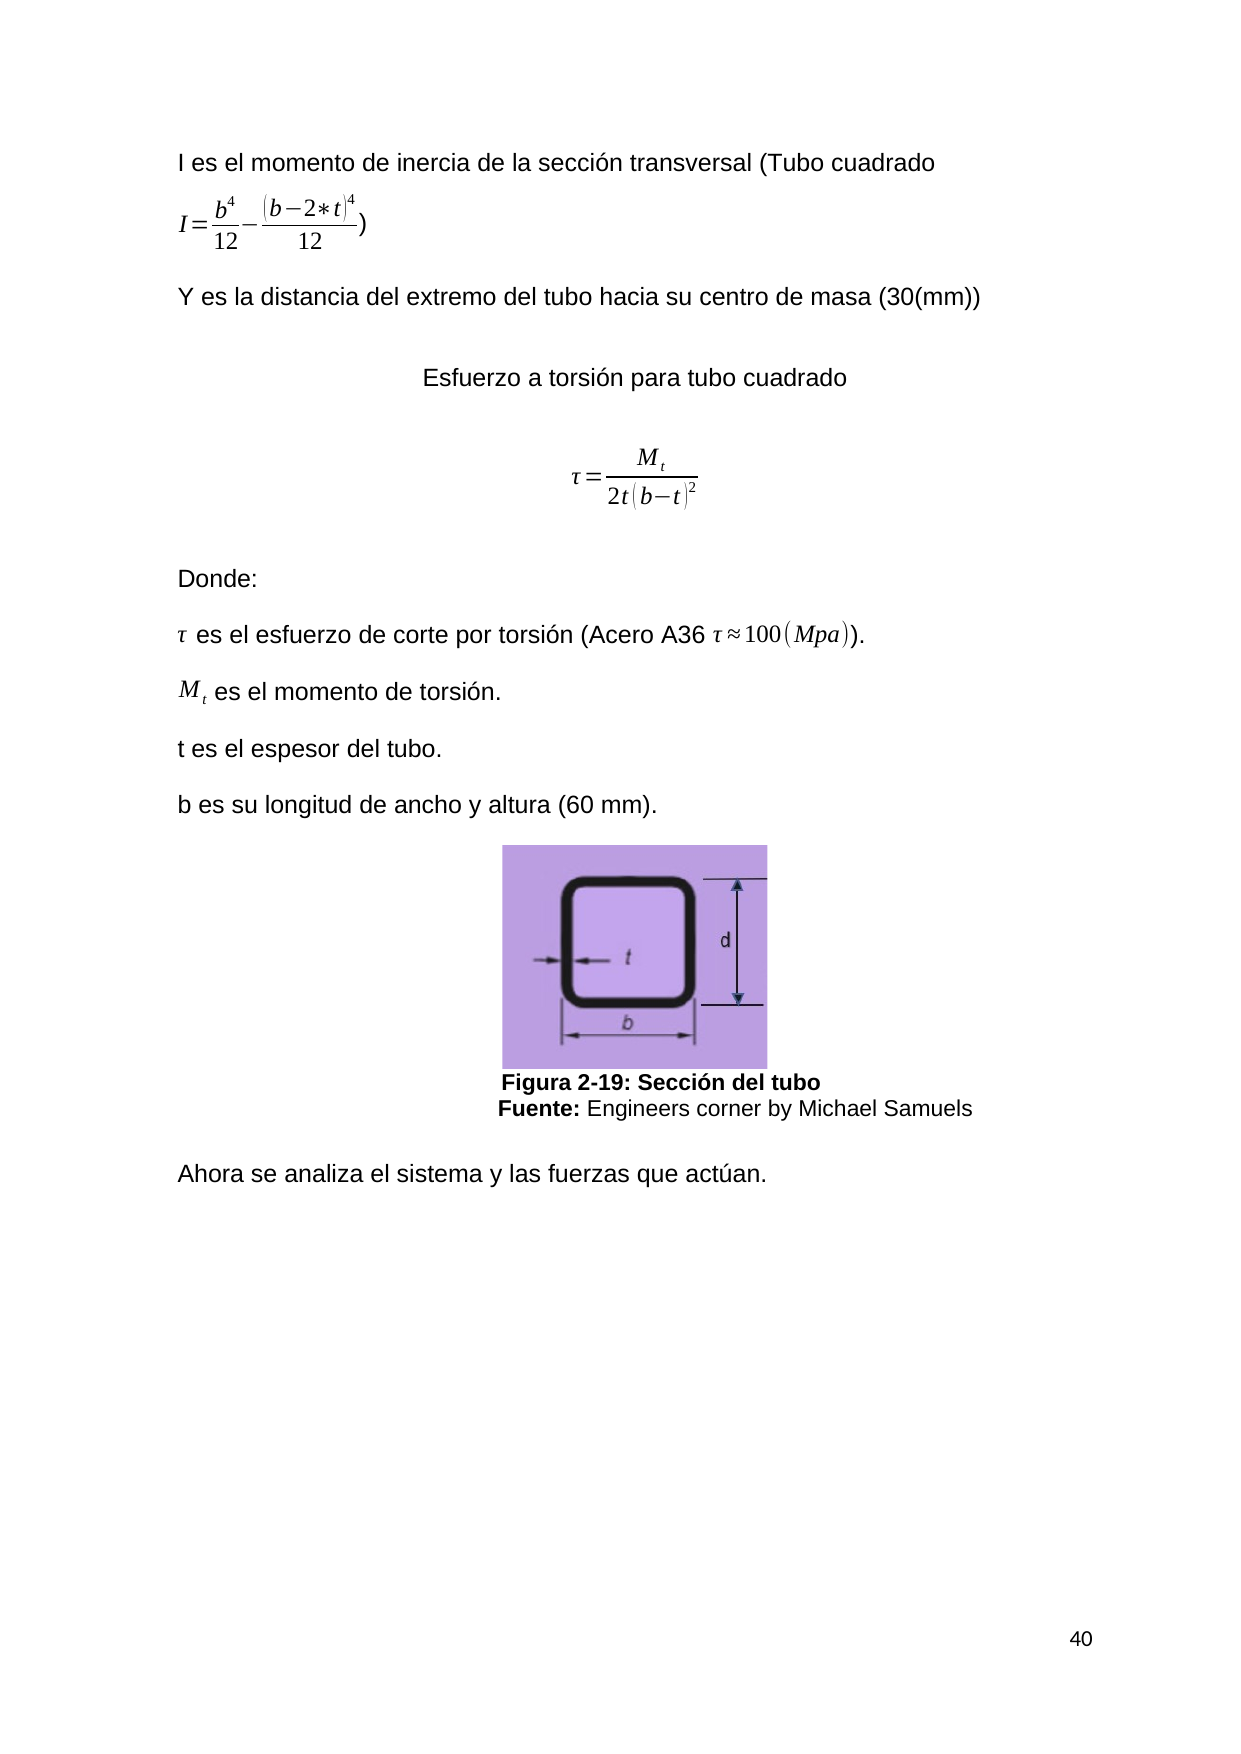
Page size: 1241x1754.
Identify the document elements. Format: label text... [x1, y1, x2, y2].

picture [502, 845, 768, 1069]
text Esfuerzo a torsión para tubo cuadrado [177, 363, 1092, 392]
text b es su longitud de ancho y altura (60 mm). [177, 790, 1092, 819]
text Figura 2-19: Sección del tubo [177, 1069, 1092, 1095]
text Donde: [177, 563, 1092, 592]
text t es el espesor del tubo. [177, 734, 1092, 763]
text Y es la distancia del extremo del tubo hacia su centro de masa (30(mm)) [177, 282, 1092, 311]
text es el esfuerzo de corte por torsión (Acero A36 ). [177, 619, 1092, 649]
text es el momento de torsión. [177, 676, 1092, 707]
text Ahora se analiza el sistema y las fuerzas que actúan. [177, 1159, 1092, 1188]
text Fuente: Engineers corner by Michael Samuels [398, 1095, 1092, 1122]
text I es el momento de inercia de la sección transversal (Tubo cuadrado ) [177, 148, 1092, 255]
